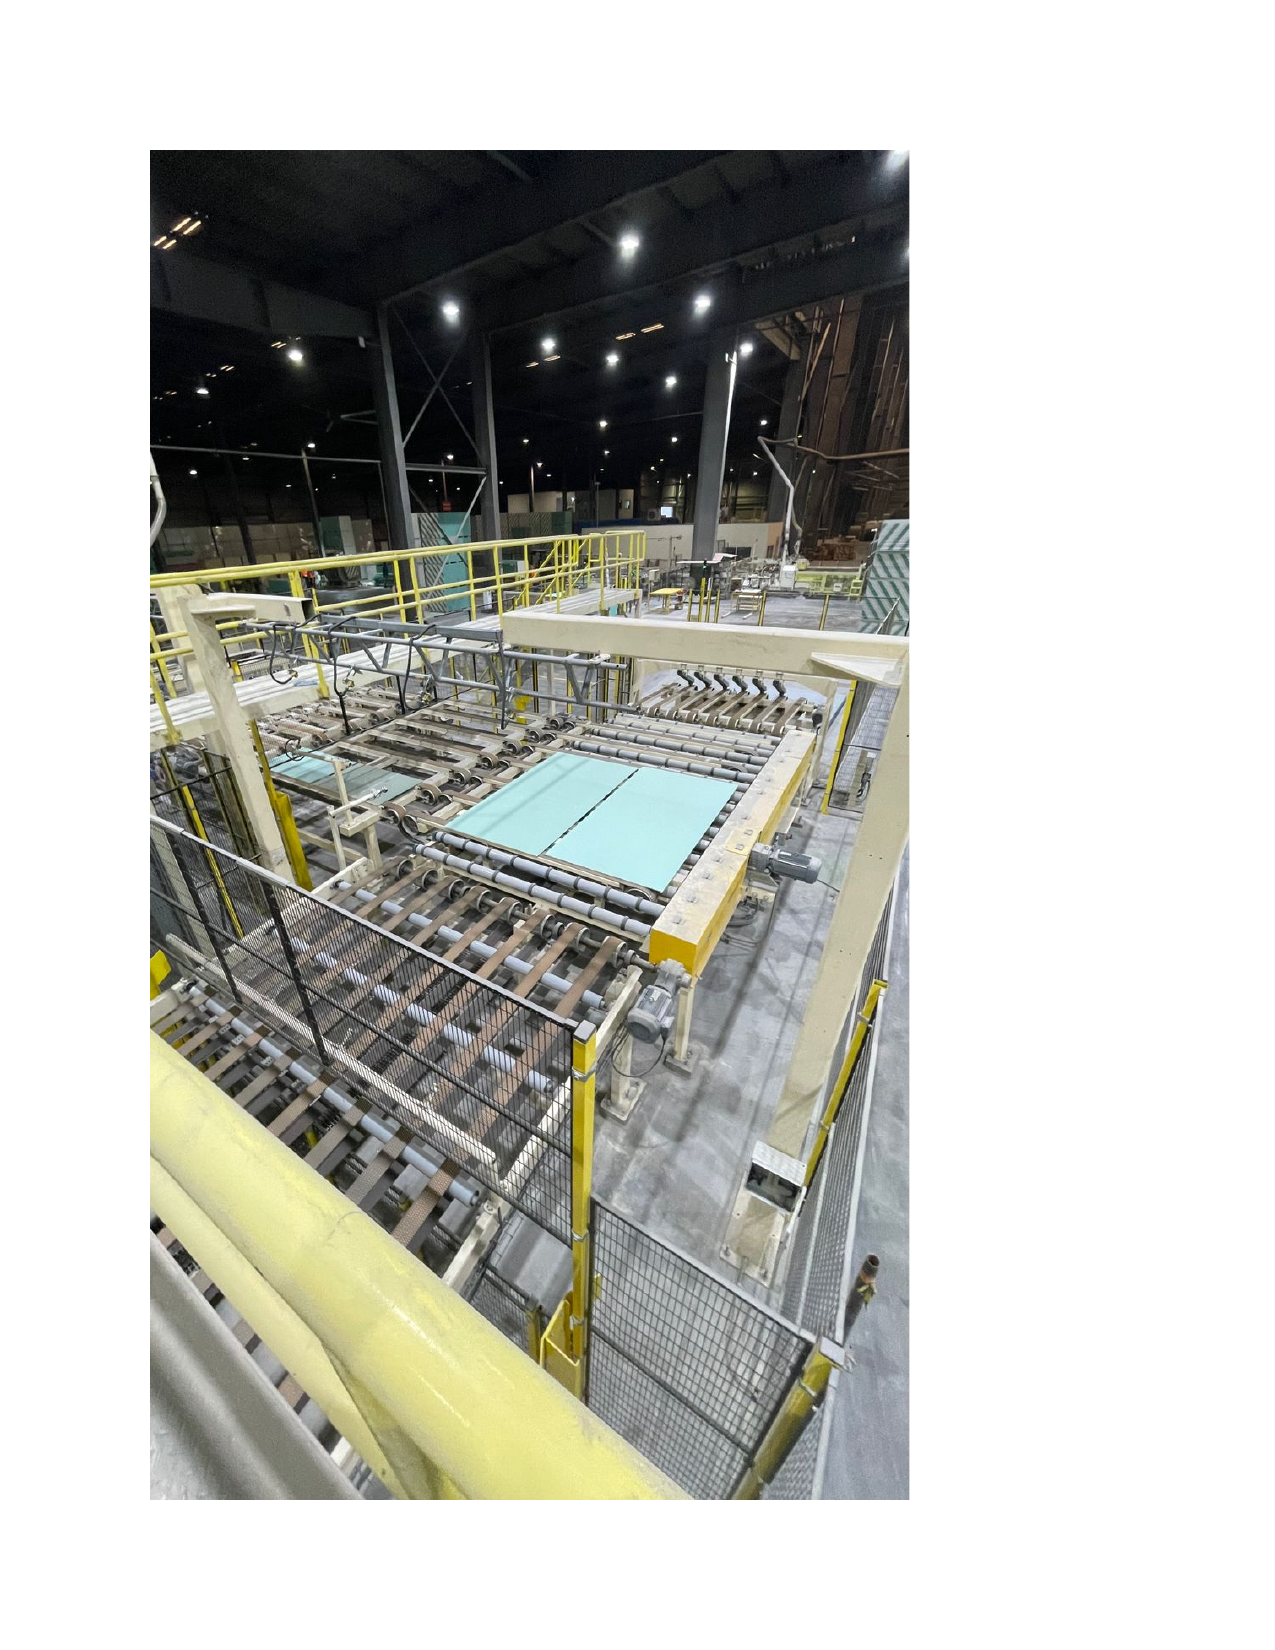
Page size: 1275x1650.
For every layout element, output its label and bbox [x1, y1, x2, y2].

picture [150, 150, 910, 1500]
